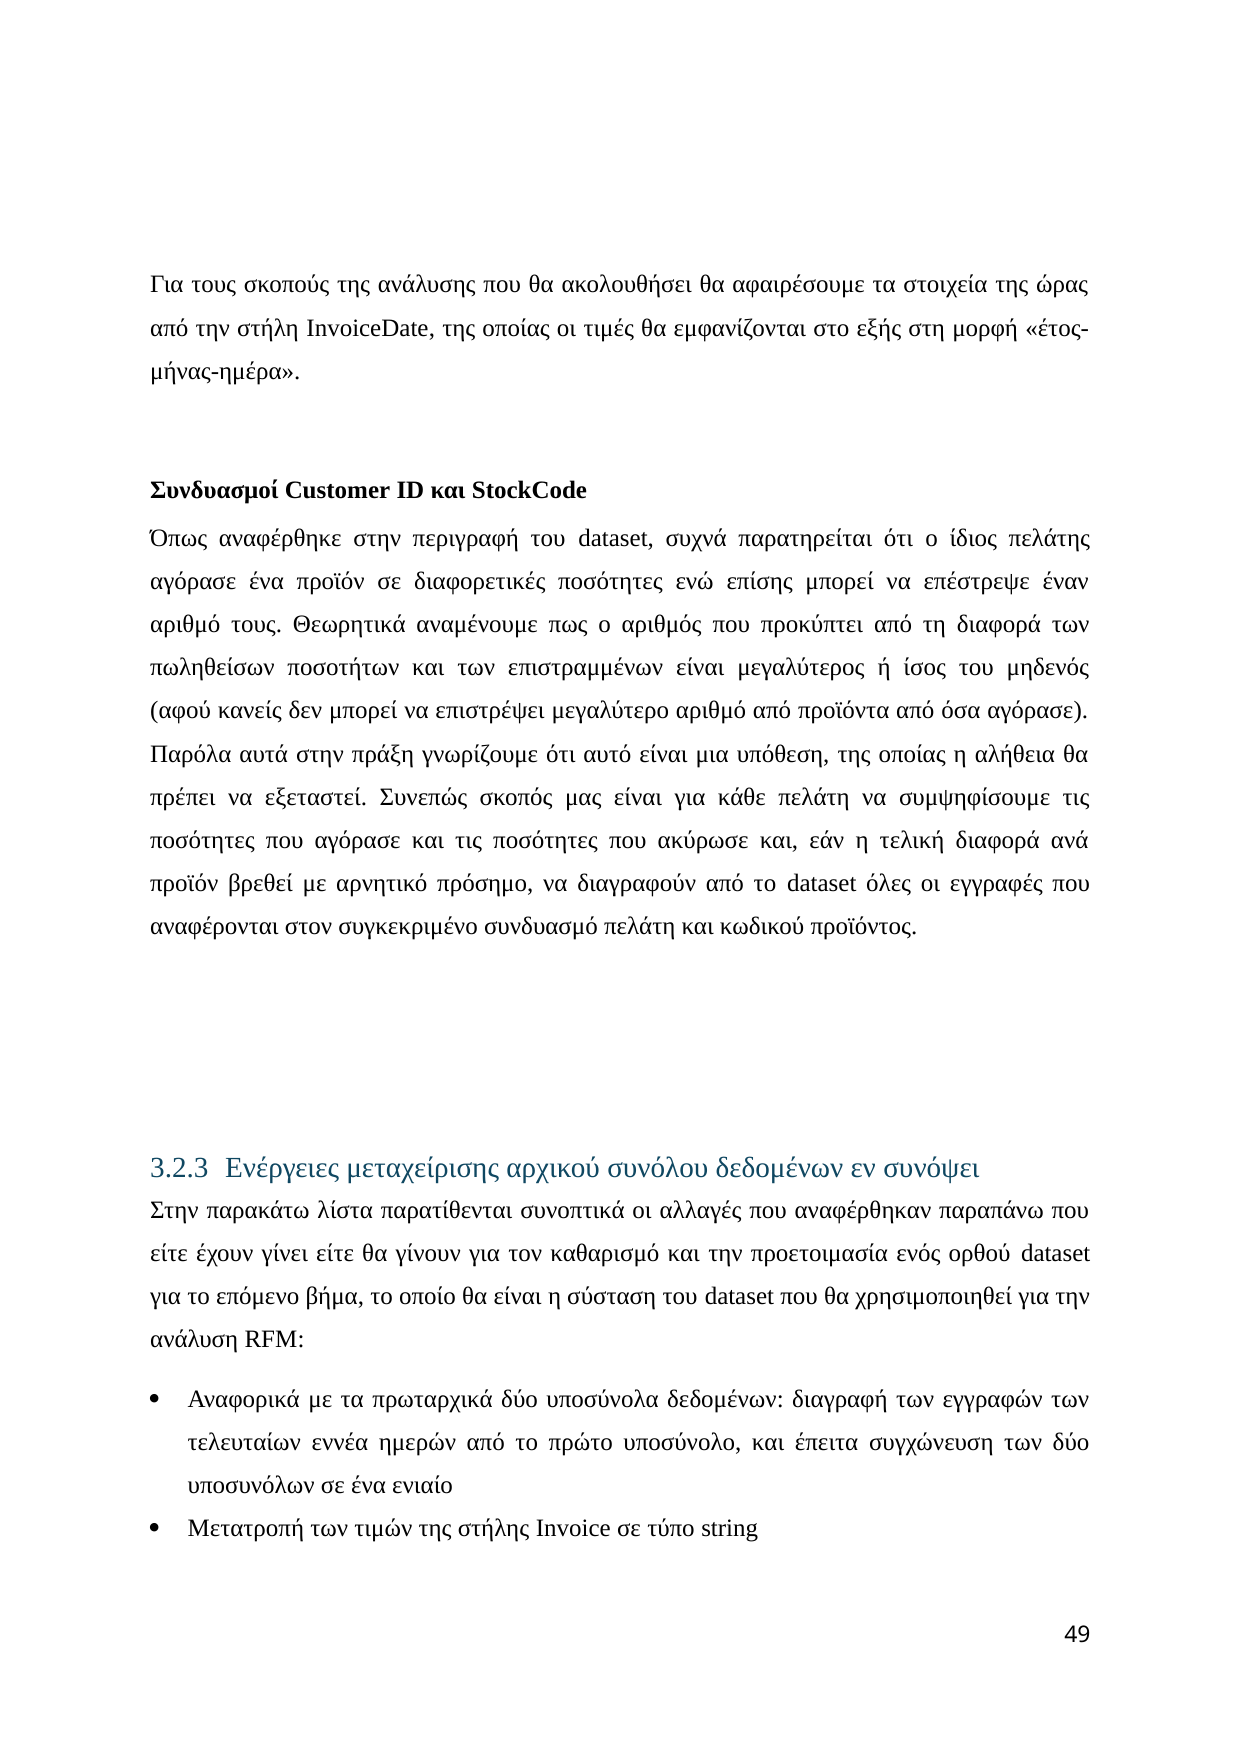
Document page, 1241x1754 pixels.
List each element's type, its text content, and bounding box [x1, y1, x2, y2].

list Αναφορικά με τα πρωταρχικά δύο υποσύνολα δεδομένων: διαγραφή των εγγραφών των τελευταίων εννέα ημερών από το πρώτο υποσύνολο, και έπειτα συγχώνευση των δύο υποσυνόλων σε ένα ενιαίο [150, 1384, 1090, 1499]
list Μετατροπή των τιμών της στήλης Invoice σε τύπο string [150, 1513, 1090, 1542]
text Όπως αναφέρθηκε στην περιγραφή του dataset, συχνά παρατηρείται ότι ο ίδιος πελάτης αγόρασε ένα προϊόν σε διαφορετικές ποσότητες ενώ επίσης μπορεί να επέστρεψε έναν αριθμό τους. Θεωρητικά αναμένουμε πως ο αριθμός που προκύπτει από τη διαφορά των πωληθείσων ποσοτήτων και των επιστραμμένων είναι μεγαλύτερος ή ίσος του μηδενός (αφού κανείς δεν μπορεί να επιστρέψει μεγαλύτερο αριθμό από προϊόντα από όσα αγόρασε). Παρόλα αυτά στην πράξη γνωρίζουμε ότι αυτό είναι μια υπόθεση, της οποίας η αλήθεια θα πρέπει να εξεταστεί. Συνεπώς σκοπός μας είναι για κάθε πελάτη να συμψηφίσουμε τις ποσότητες που αγόρασε και τις ποσότητες που ακύρωσε και, εάν η τελική διαφορά ανά προϊόν βρεθεί με αρνητικό πρόσημο, να διαγραφούν από το dataset όλες οι εγγραφές που αναφέρονται στον συγκεκριμένο συνδυασμό πελάτη και κωδικού προϊόντος. [150, 523, 1090, 940]
text Στην παρακάτω λίστα παρατίθενται συνοπτικά οι αλλαγές που αναφέρθηκαν παραπάνω που είτε έχουν γίνει είτε θα γίνουν για τον καθαρισμό και την προετοιμασία ενός ορθού dataset για το επόμενο βήμα, το οποίο θα είναι η σύσταση του dataset που θα χρησιμοποιηθεί για την ανάλυση RFM: [150, 1195, 1090, 1353]
text Για τους σκοπούς της ανάλυσης που θα ακολουθήσει θα αφαιρέσουμε τα στοιχεία της ώρας από την στήλη InvoiceDate, της οποίας οι τιμές θα εμφανίζονται στο εξής στη μορφή «έτος-μήνας-ημέρα». [150, 269, 1090, 384]
text Συνδυασμοί Customer ID και StockCode [150, 475, 1090, 504]
subtitle Ενέργειες μεταχείρισης αρχικού συνόλου δεδομένων εν συνόψει [150, 1150, 1090, 1184]
